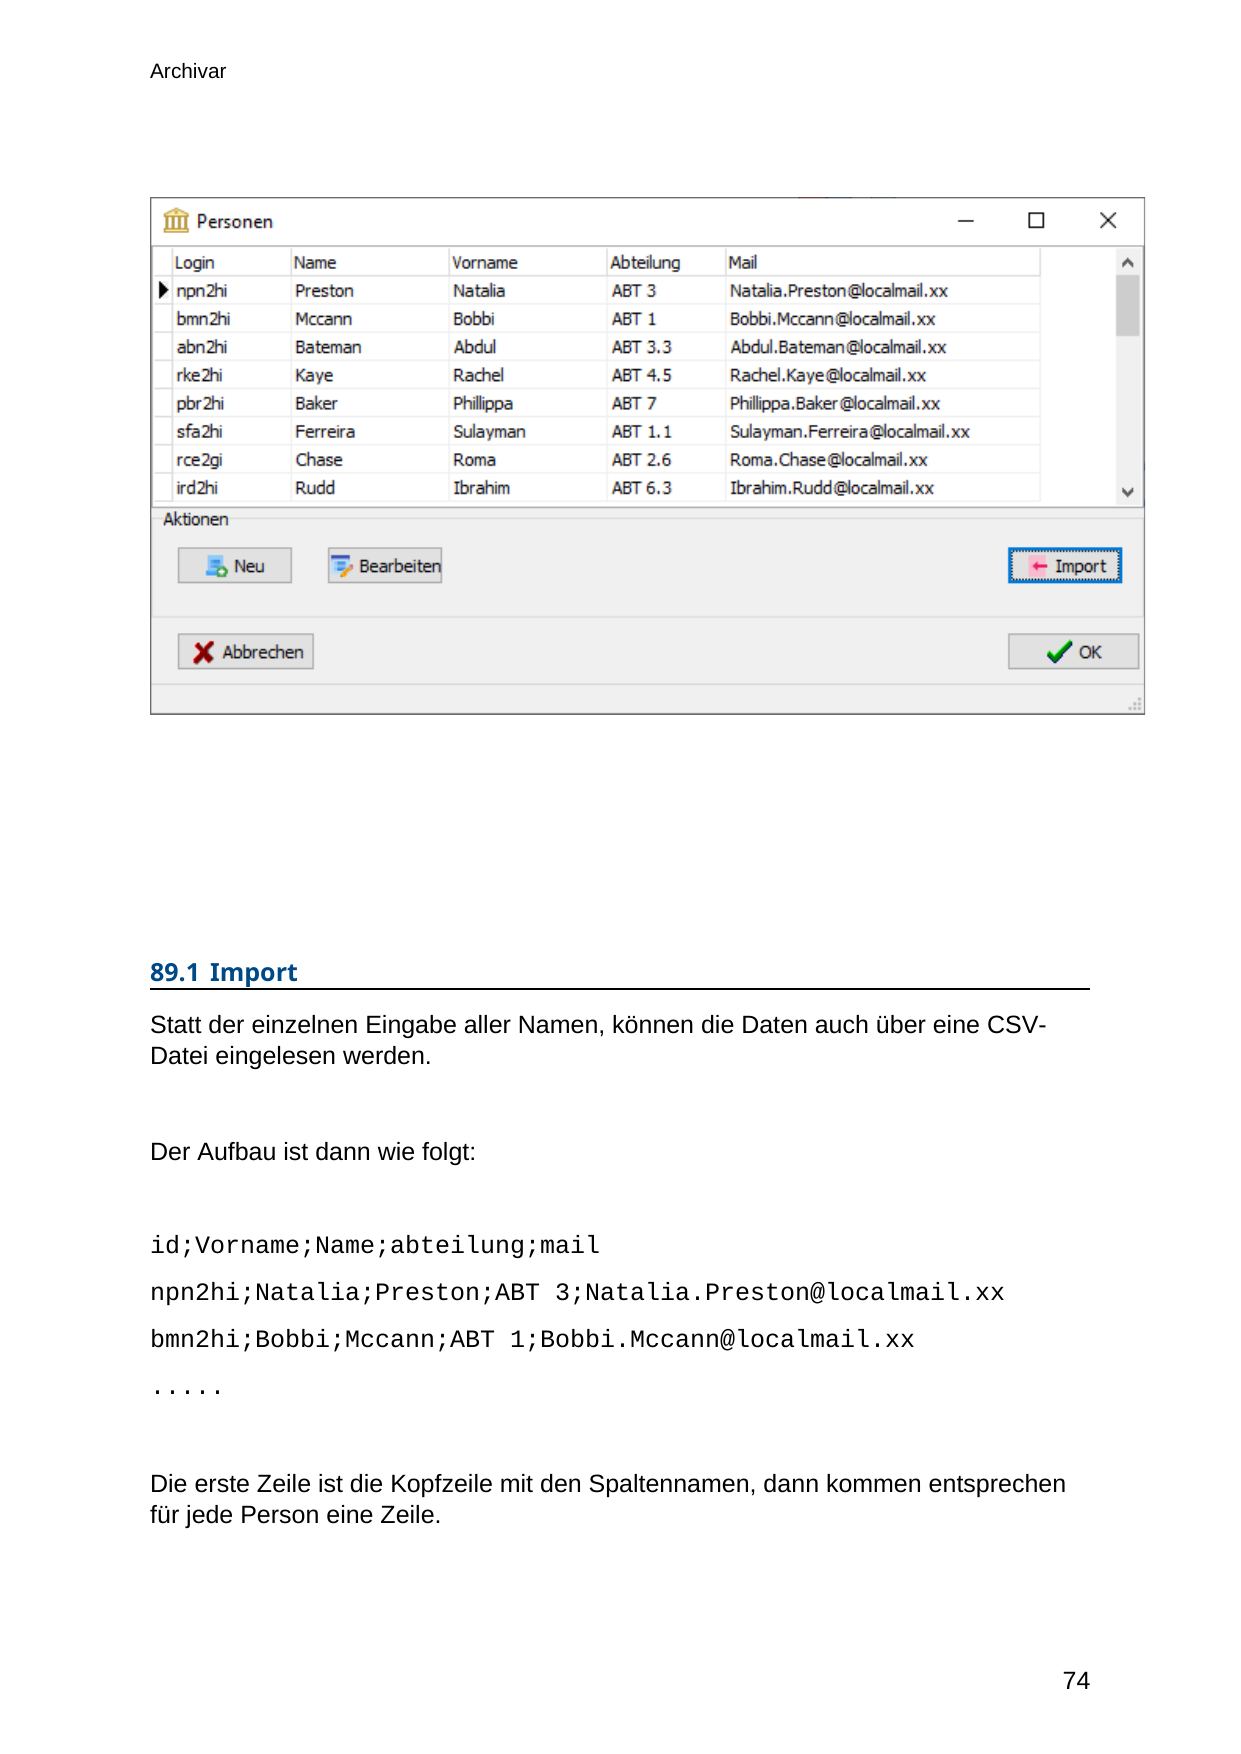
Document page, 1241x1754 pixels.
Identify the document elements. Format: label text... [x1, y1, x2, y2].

text Statt der einzelnen Eingabe aller Namen, können die Daten auch über eine CSV-Datei eingelesen werden. [150, 1010, 1090, 1070]
text npn2hi;Natalia;Preston;ABT 3;Natalia.Preston@localmail.xx [150, 1279, 1090, 1308]
text id;Vorname;Name;abteilung;mail [150, 1232, 1090, 1261]
subtitle Import [150, 954, 1090, 988]
text bmn2hi;Bobbi;Mccann;ABT 1;Bobbi.Mccann@localmail.xx [150, 1327, 1090, 1355]
picture [150, 197, 1146, 715]
text Der Aufbau ist dann wie folgt: [150, 1137, 1090, 1166]
text ..... [150, 1374, 1090, 1402]
text Die erste Zeile ist die Kopfzeile mit den Spaltennamen, dann kommen entsprechen für jede Person eine Zeile. [150, 1469, 1090, 1528]
